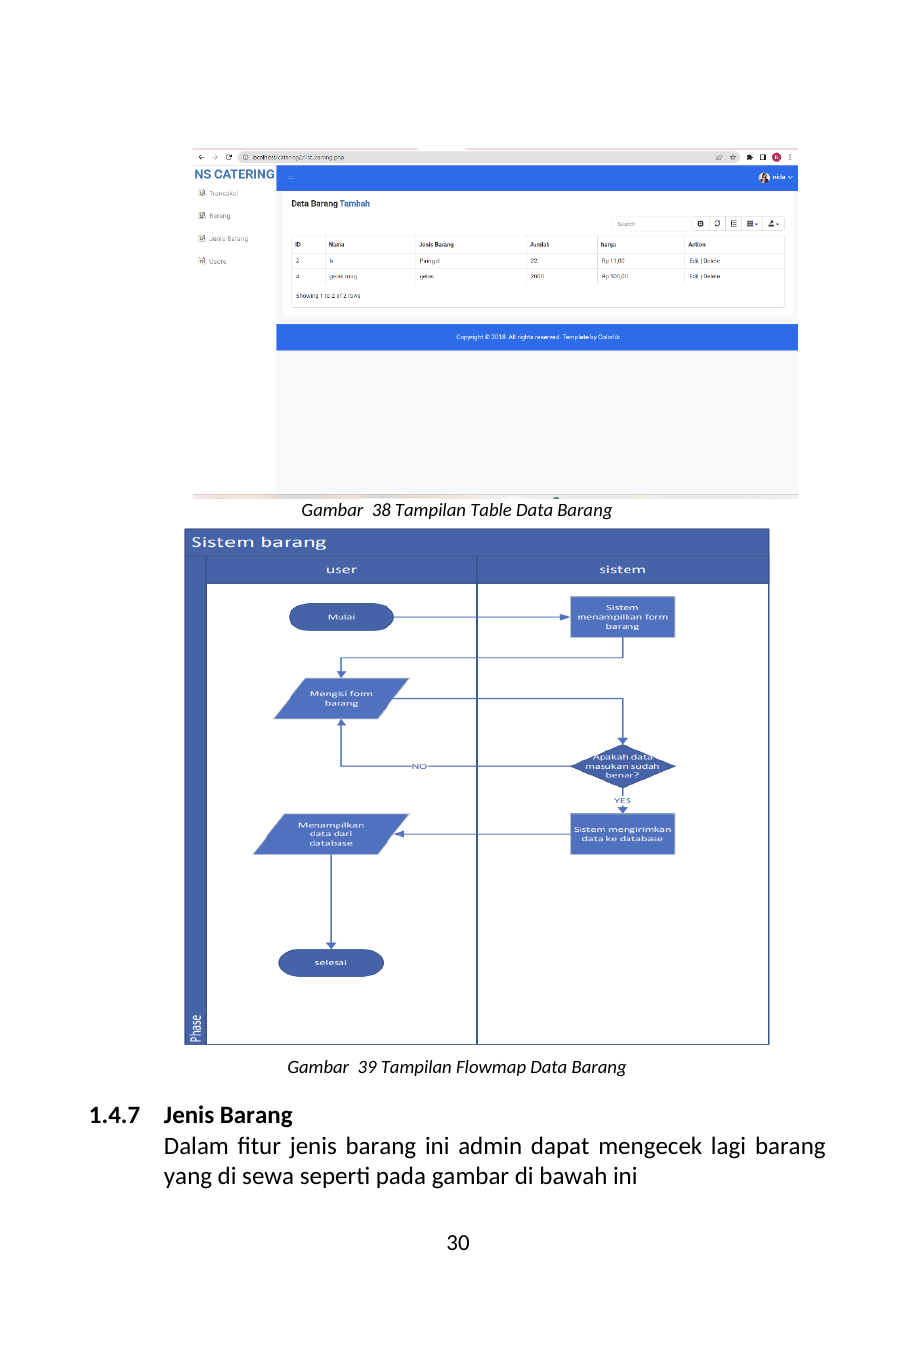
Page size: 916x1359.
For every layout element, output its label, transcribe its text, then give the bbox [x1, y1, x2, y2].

subtitle Jenis Barang [89, 1099, 827, 1130]
picture [170, 521, 798, 1056]
list Dalam fitur jenis barang ini admin dapat mengecek lagi barang yang di sewa seperti pada gambar di bawah ini [164, 1130, 827, 1191]
text Gambar 39 Tampilan Flowmap Data Barang [89, 1056, 827, 1078]
picture [192, 148, 798, 499]
text Gambar 38 Tampilan Table Data Barang [89, 498, 827, 521]
